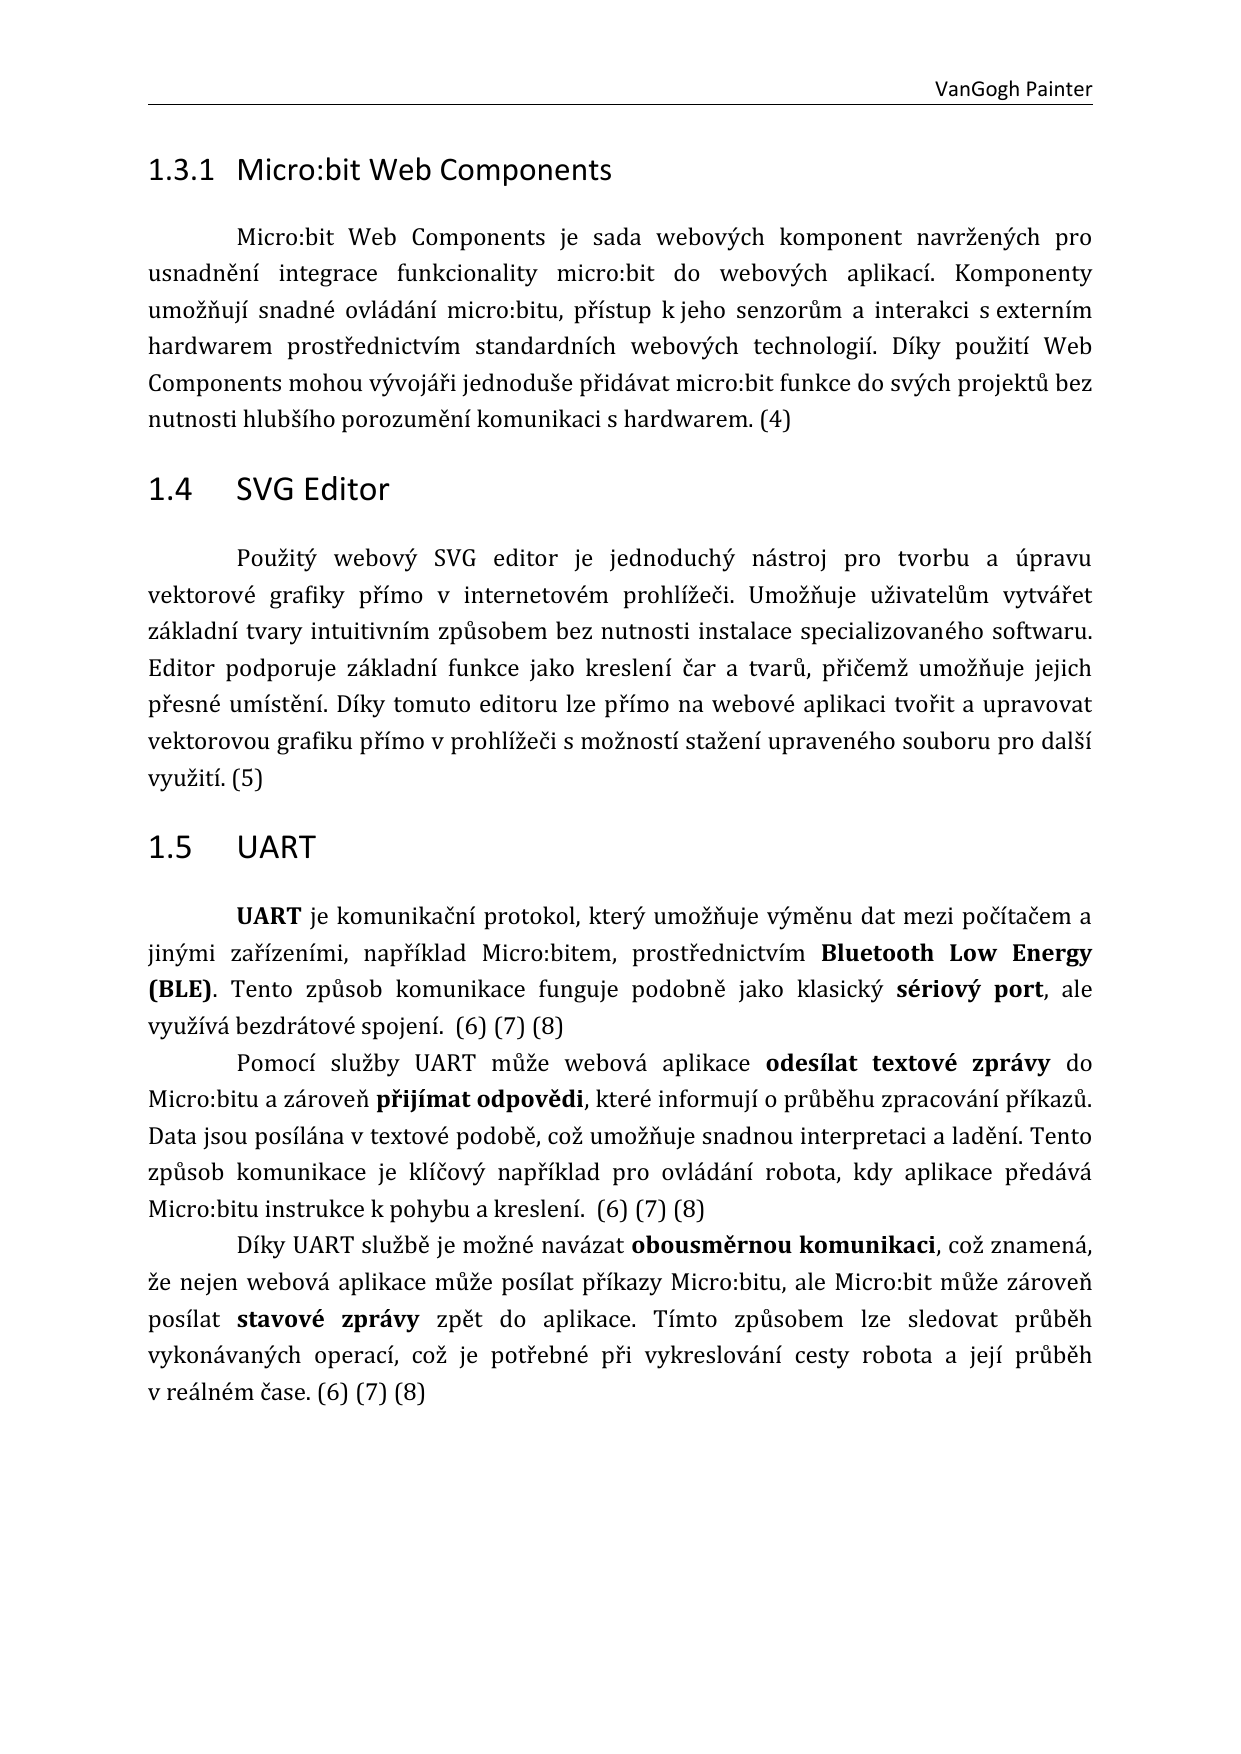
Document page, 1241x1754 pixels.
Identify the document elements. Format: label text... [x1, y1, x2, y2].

text Micro:bit Web Components je sada webových komponent navržených pro usnadnění integrace funkcionality micro:bit do webových aplikací. Komponenty umožňují snadné ovládání micro:bitu, přístup k jeho senzorům a interakci s externím hardwarem prostřednictvím standardních webových technologií. Díky použití Web Components mohou vývojáři jednoduše přidávat micro:bit funkce do svých projektů bez nutnosti hlubšího porozumění komunikaci s hardwarem. [148, 221, 1093, 433]
subtitle Micro:bit Web Components [148, 148, 1093, 188]
subtitle UART [148, 824, 1093, 867]
text Pomocí služby UART může webová aplikace odesílat textové zprávy do Micro:bitu a zároveň přijímat odpovědi, které informují o průběhu zpracování příkazů. Data jsou posílána v textové podobě, což umožňuje snadnou interpretaci a ladění. Tento způsob komunikace je klíčový například pro ovládání robota, kdy aplikace předává Micro:bitu instrukce k pohybu a kreslení. [148, 1047, 1093, 1223]
text Použitý webový SVG editor je jednoduchý nástroj pro tvorbu a úpravu vektorové grafiky přímo v internetovém prohlížeči. Umožňuje uživatelům vytvářet základní tvary intuitivním způsobem bez nutnosti instalace specializovaného softwaru. Editor podporuje základní funkce jako kreslení čar a tvarů, přičemž umožňuje jejich přesné umístění. Díky tomuto editoru lze přímo na webové aplikaci tvořit a upravovat vektorovou grafiku přímo v prohlížeči s možností stažení upraveného souboru pro další využití. [148, 543, 1093, 791]
subtitle SVG Editor [148, 466, 1093, 509]
text UART je komunikační protokol, který umožňuje výměnu dat mezi počítačem a jinými zařízeními, například Micro:bitem, prostřednictvím Bluetooth Low Energy (BLE). Tento způsob komunikace funguje podobně jako klasický sériový port, ale využívá bezdrátové spojení. [148, 901, 1093, 1040]
text Díky UART službě je možné navázat obousměrnou komunikaci, což znamená, že nejen webová aplikace může posílat příkazy Micro:bitu, ale Micro:bit může zároveň posílat stavové zprávy zpět do aplikace. Tímto způsobem lze sledovat průběh vykonávaných operací, což je potřebné při vykreslování cesty robota a její průběh v reálném čase. [148, 1230, 1093, 1406]
